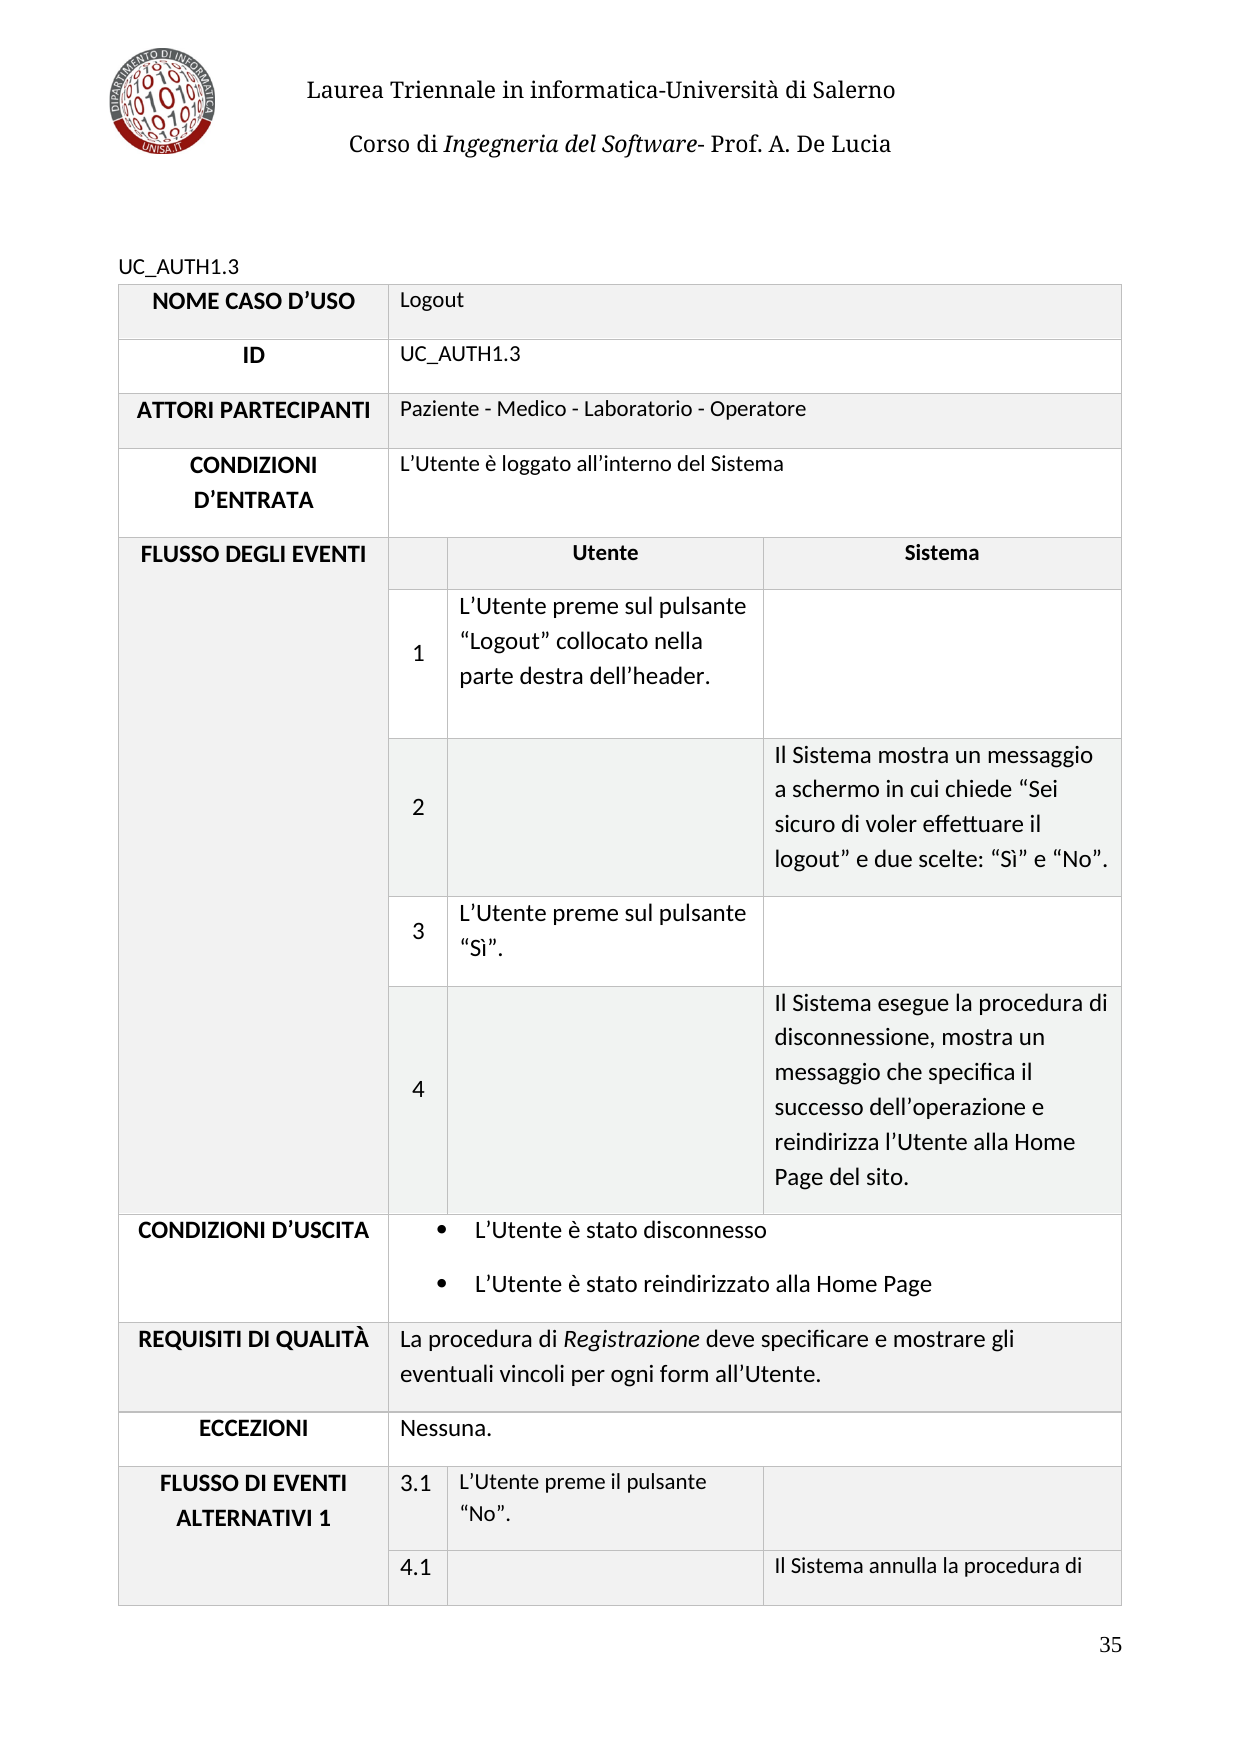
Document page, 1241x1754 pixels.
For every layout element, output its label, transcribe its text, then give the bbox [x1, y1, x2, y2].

table_cell Utente [448, 538, 763, 589]
table_header Logout [389, 285, 1121, 338]
table_cell [764, 1467, 1121, 1550]
table_cell La procedura di Registrazione deve specificare e mostrare gli eventuali vincoli per ogni form all’Utente. [389, 1323, 1121, 1411]
table_cell [448, 1551, 763, 1605]
table_cell Eccezioni [119, 1413, 388, 1466]
table_cell [764, 897, 1121, 986]
table_cell FLUsso di eventi alternativi 1 [119, 1467, 388, 1605]
table_cell Attori partecipanti [119, 394, 388, 448]
table_cell L’Utente è stato disconnesso L’Utente è stato reindirizzato alla Home Page [389, 1215, 1121, 1322]
table_cell Sistema [764, 538, 1121, 589]
table_cell REQUISITI DI QUALITÀ [119, 1323, 388, 1411]
table_cell 3 [389, 897, 447, 986]
table_cell 2 [389, 739, 447, 896]
table_cell 3.1 [389, 1467, 447, 1550]
table_cell flusso degli eventi [119, 538, 388, 1213]
table_cell Il Sistema esegue la procedura di disconnessione, mostra un messaggio che specifica il successo dell’operazione e reindirizza l’Utente alla Home Page del sito. [764, 987, 1121, 1213]
table_cell 1 [389, 590, 447, 738]
table_cell L’Utente preme il pulsante “No”. [448, 1467, 763, 1550]
table_cell [764, 590, 1121, 738]
table_cell ID [119, 340, 388, 393]
table_cell 4.1 [389, 1551, 447, 1605]
table_cell [448, 987, 763, 1213]
picture [109, 48, 215, 154]
table_cell [448, 739, 763, 896]
table_cell L’Utente è loggato all’interno del Sistema [389, 449, 1121, 537]
table_cell [389, 538, 447, 589]
table_cell L’Utente preme sul pulsante “Sì”. [448, 897, 763, 986]
table_cell 4 [389, 987, 447, 1213]
table_cell Nessuna. [389, 1413, 1121, 1466]
table_cell L’Utente preme sul pulsante “Logout” collocato nella parte destra dell’header. [448, 590, 763, 738]
subtitle UC_AUTH1.3 [118, 252, 1122, 280]
table_cell Il Sistema annulla la procedura di disconnessione. [764, 1551, 1121, 1605]
table_cell condizioni d’uscita [119, 1215, 388, 1322]
table_header NOME Caso d’uso [119, 285, 388, 338]
table_cell Condizioni d’entrata [119, 449, 388, 537]
table_cell Il Sistema mostra un messaggio a schermo in cui chiede “Sei sicuro di voler effettuare il logout” e due scelte: “Sì” e “No”. [764, 739, 1121, 896]
table_cell UC_AUTH1.3 [389, 340, 1121, 393]
table_cell Paziente - Medico - Laboratorio - Operatore [389, 394, 1121, 448]
